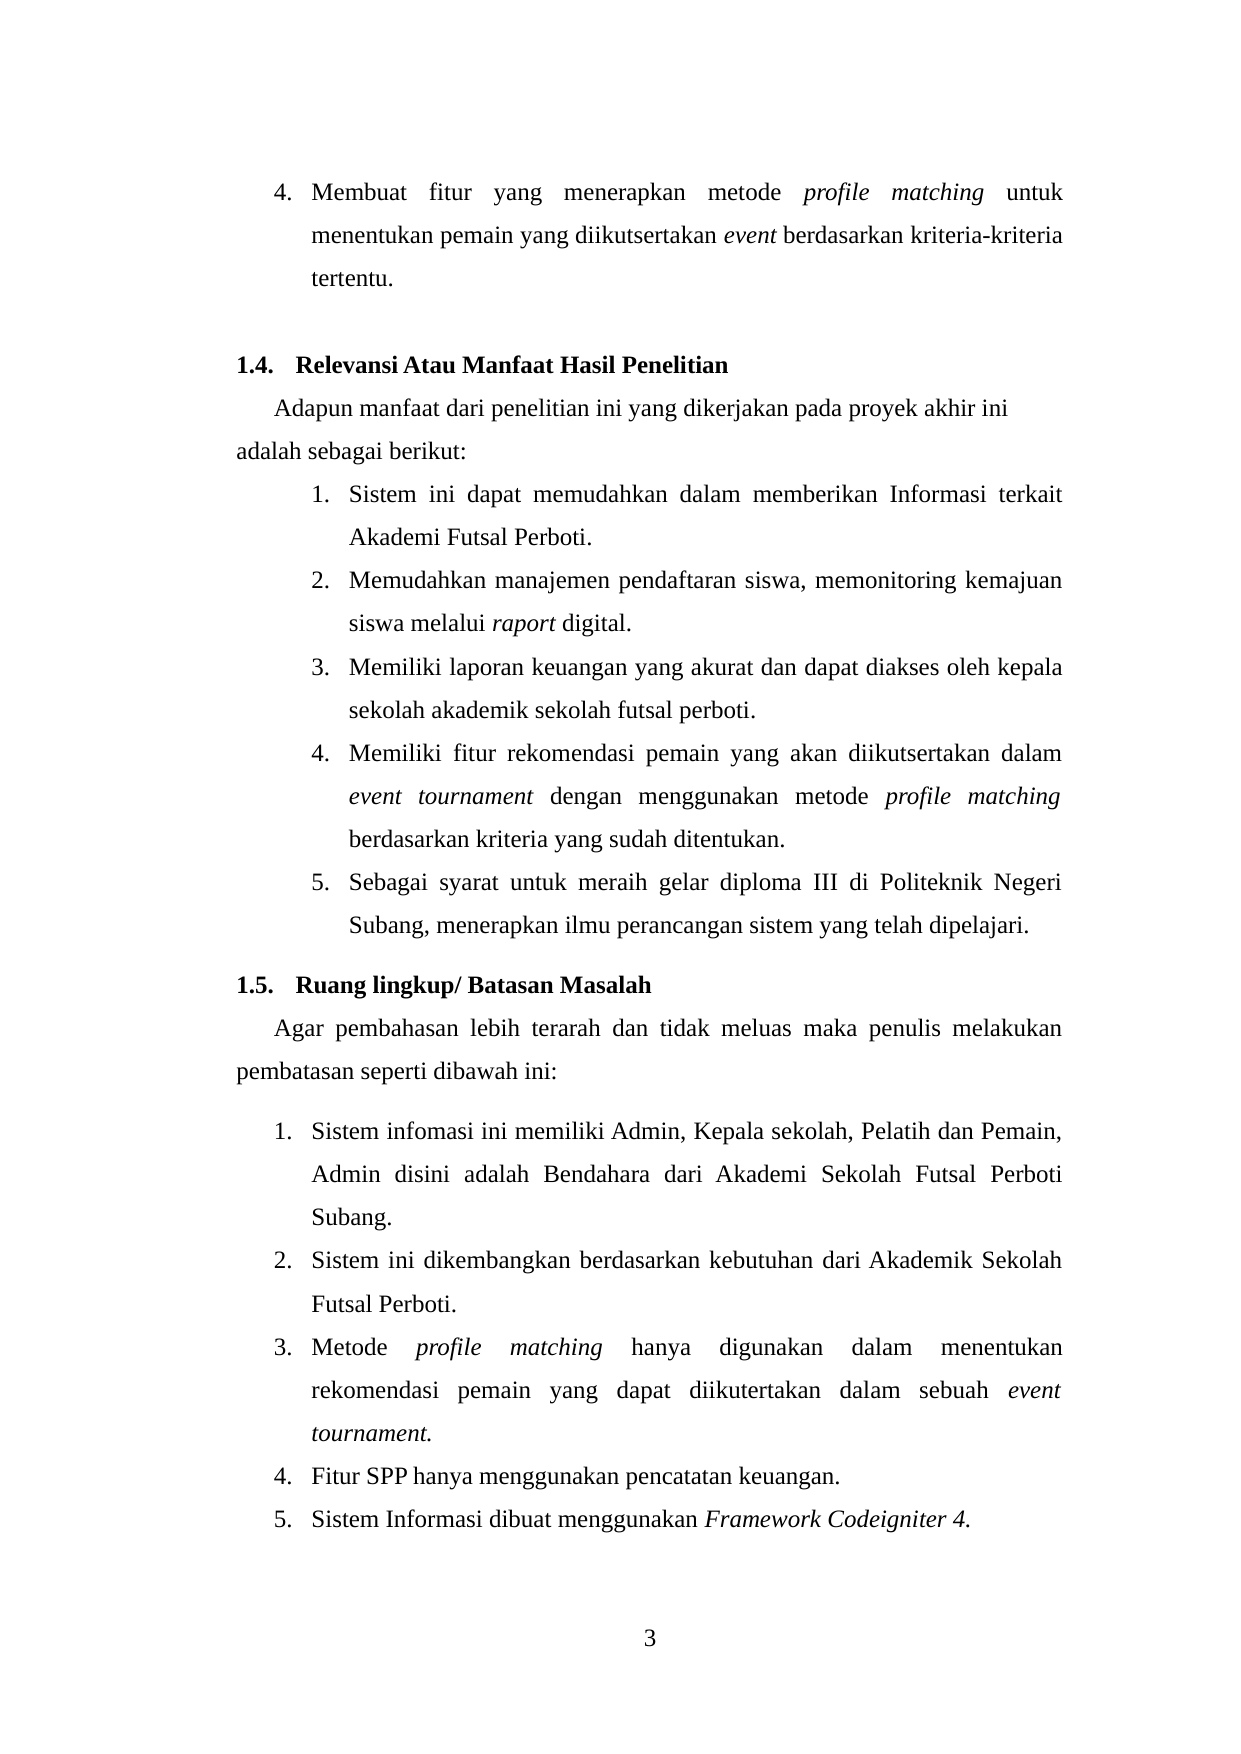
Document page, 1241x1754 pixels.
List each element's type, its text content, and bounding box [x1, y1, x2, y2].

list Metode profile matching hanya digunakan dalam menentukan rekomendasi pemain yang dapat diikutertakan dalam sebuah event tournament. [274, 1332, 1063, 1447]
list Memudahkan manajemen pendaftaran siswa, memonitoring kemajuan siswa melalui raport digital. [311, 565, 1063, 637]
list Sistem ini dapat memudahkan dalam memberikan Informasi terkait Akademi Futsal Perboti. [311, 479, 1063, 551]
text Adapun manfaat dari penelitian ini yang dikerjakan pada proyek akhir ini adalah sebagai berikut: [236, 393, 1063, 465]
list Sistem infomasi ini memiliki Admin, Kepala sekolah, Pelatih dan Pemain, Admin disini adalah Bendahara dari Akademi Sekolah Futsal Perboti Subang. [274, 1116, 1063, 1231]
subtitle Relevansi Atau Manfaat Hasil Penelitian [236, 350, 1063, 378]
list Memiliki laporan keuangan yang akurat dan dapat diakses oleh kepala sekolah akademik sekolah futsal perboti. [311, 652, 1063, 723]
list Fitur SPP hanya menggunakan pencatatan keuangan. [274, 1461, 1063, 1490]
text Agar pembahasan lebih terarah dan tidak meluas maka penulis melakukan pembatasan seperti dibawah ini: [236, 1013, 1063, 1085]
list Membuat fitur yang menerapkan metode profile matching untuk menentukan pemain yang diikutsertakan event berdasarkan kriteria-kriteria tertentu. [274, 177, 1063, 292]
list Memiliki fitur rekomendasi pemain yang akan diikutsertakan dalam event tournament dengan menggunakan metode profile matching berdasarkan kriteria yang sudah ditentukan. [311, 738, 1063, 853]
list Sistem ini dikembangkan berdasarkan kebutuhan dari Akademik Sekolah Futsal Perboti. [274, 1246, 1063, 1317]
list Sistem Informasi dibuat menggunakan Framework Codeigniter 4. [274, 1504, 1063, 1533]
list Sebagai syarat untuk meraih gelar diploma III di Politeknik Negeri Subang, menerapkan ilmu perancangan sistem yang telah dipelajari. [311, 867, 1063, 939]
subtitle Ruang lingkup/ Batasan Masalah [236, 970, 1063, 999]
